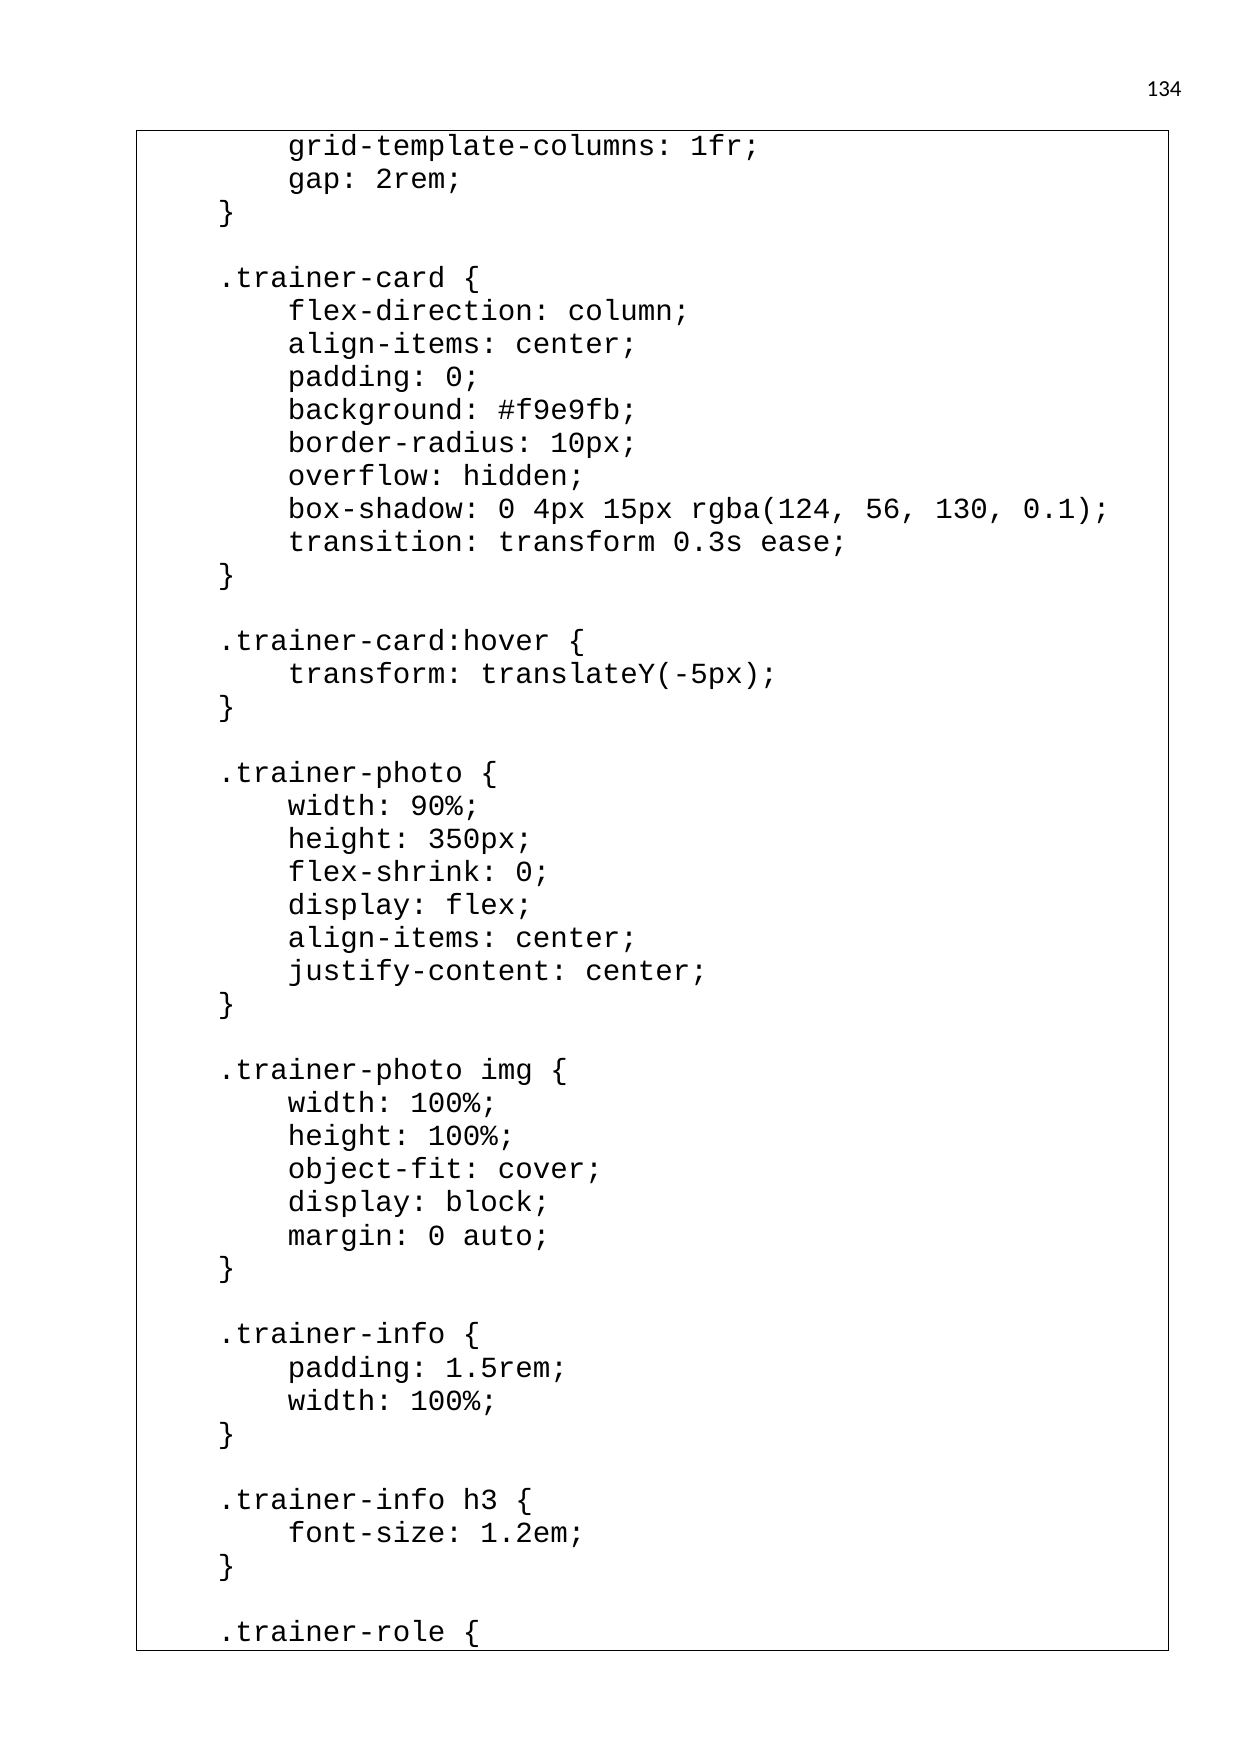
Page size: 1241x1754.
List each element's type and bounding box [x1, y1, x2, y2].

table_header [137, 131, 1168, 1650]
